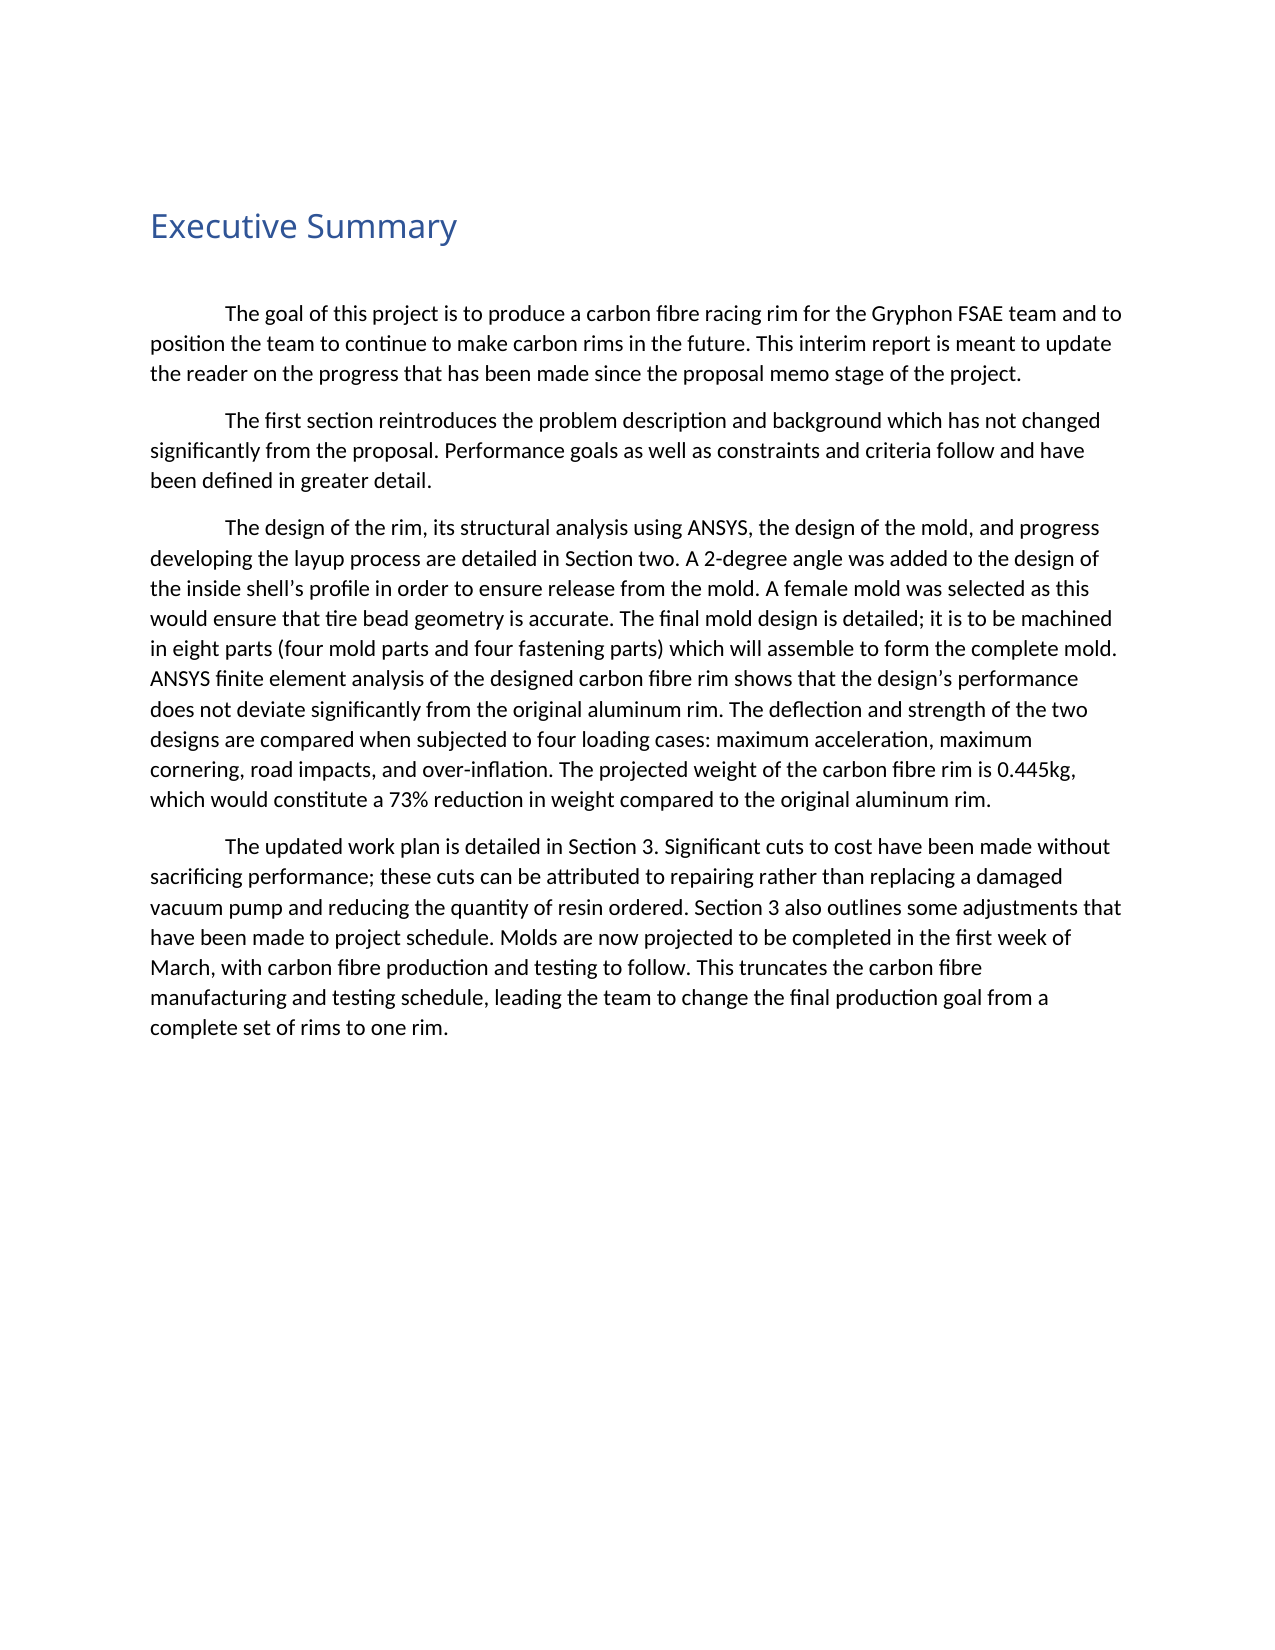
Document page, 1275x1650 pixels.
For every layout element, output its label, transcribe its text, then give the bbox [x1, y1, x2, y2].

text The goal of this project is to produce a carbon fibre racing rim for the Gryphon FSAE team and to position the team to continue to make carbon rims in the future. This interim report is meant to update the reader on the progress that has been made since the proposal memo stage of the project. [150, 299, 1125, 387]
text The first section reintroduces the problem description and background which has not changed significantly from the proposal. Performance goals as well as constraints and criteria follow and have been defined in greater detail. [150, 406, 1125, 494]
text The updated work plan is detailed in Section 3. Significant cuts to cost have been made without sacrificing performance; these cuts can be attributed to repairing rather than replacing a damaged vacuum pump and reducing the quantity of resin ordered. Section 3 also outlines some adjustments that have been made to project schedule. Molds are now projected to be completed in the first week of March, with carbon fibre production and testing to follow. This truncates the carbon fibre manufacturing and testing schedule, leading the team to change the final production goal from a complete set of rims to one rim. [150, 832, 1125, 1041]
text The design of the rim, its structural analysis using ANSYS, the design of the mold, and progress developing the layup process are detailed in Section two. A 2-degree angle was added to the design of the inside shell’s profile in order to ensure release from the mold. A female mold was selected as this would ensure that tire bead geometry is accurate. The final mold design is detailed; it is to be machined in eight parts (four mold parts and four fastening parts) which will assemble to form the complete mold. ANSYS finite element analysis of the designed carbon fibre rim shows that the design’s performance does not deviate significantly from the original aluminum rim. The deflection and strength of the two designs are compared when subjected to four loading cases: maximum acceleration, maximum cornering, road impacts, and over-inflation. The projected weight of the carbon fibre rim is 0.445kg, which would constitute a 73% reduction in weight compared to the original aluminum rim. [150, 513, 1125, 813]
subtitle Executive Summary [150, 203, 1125, 248]
